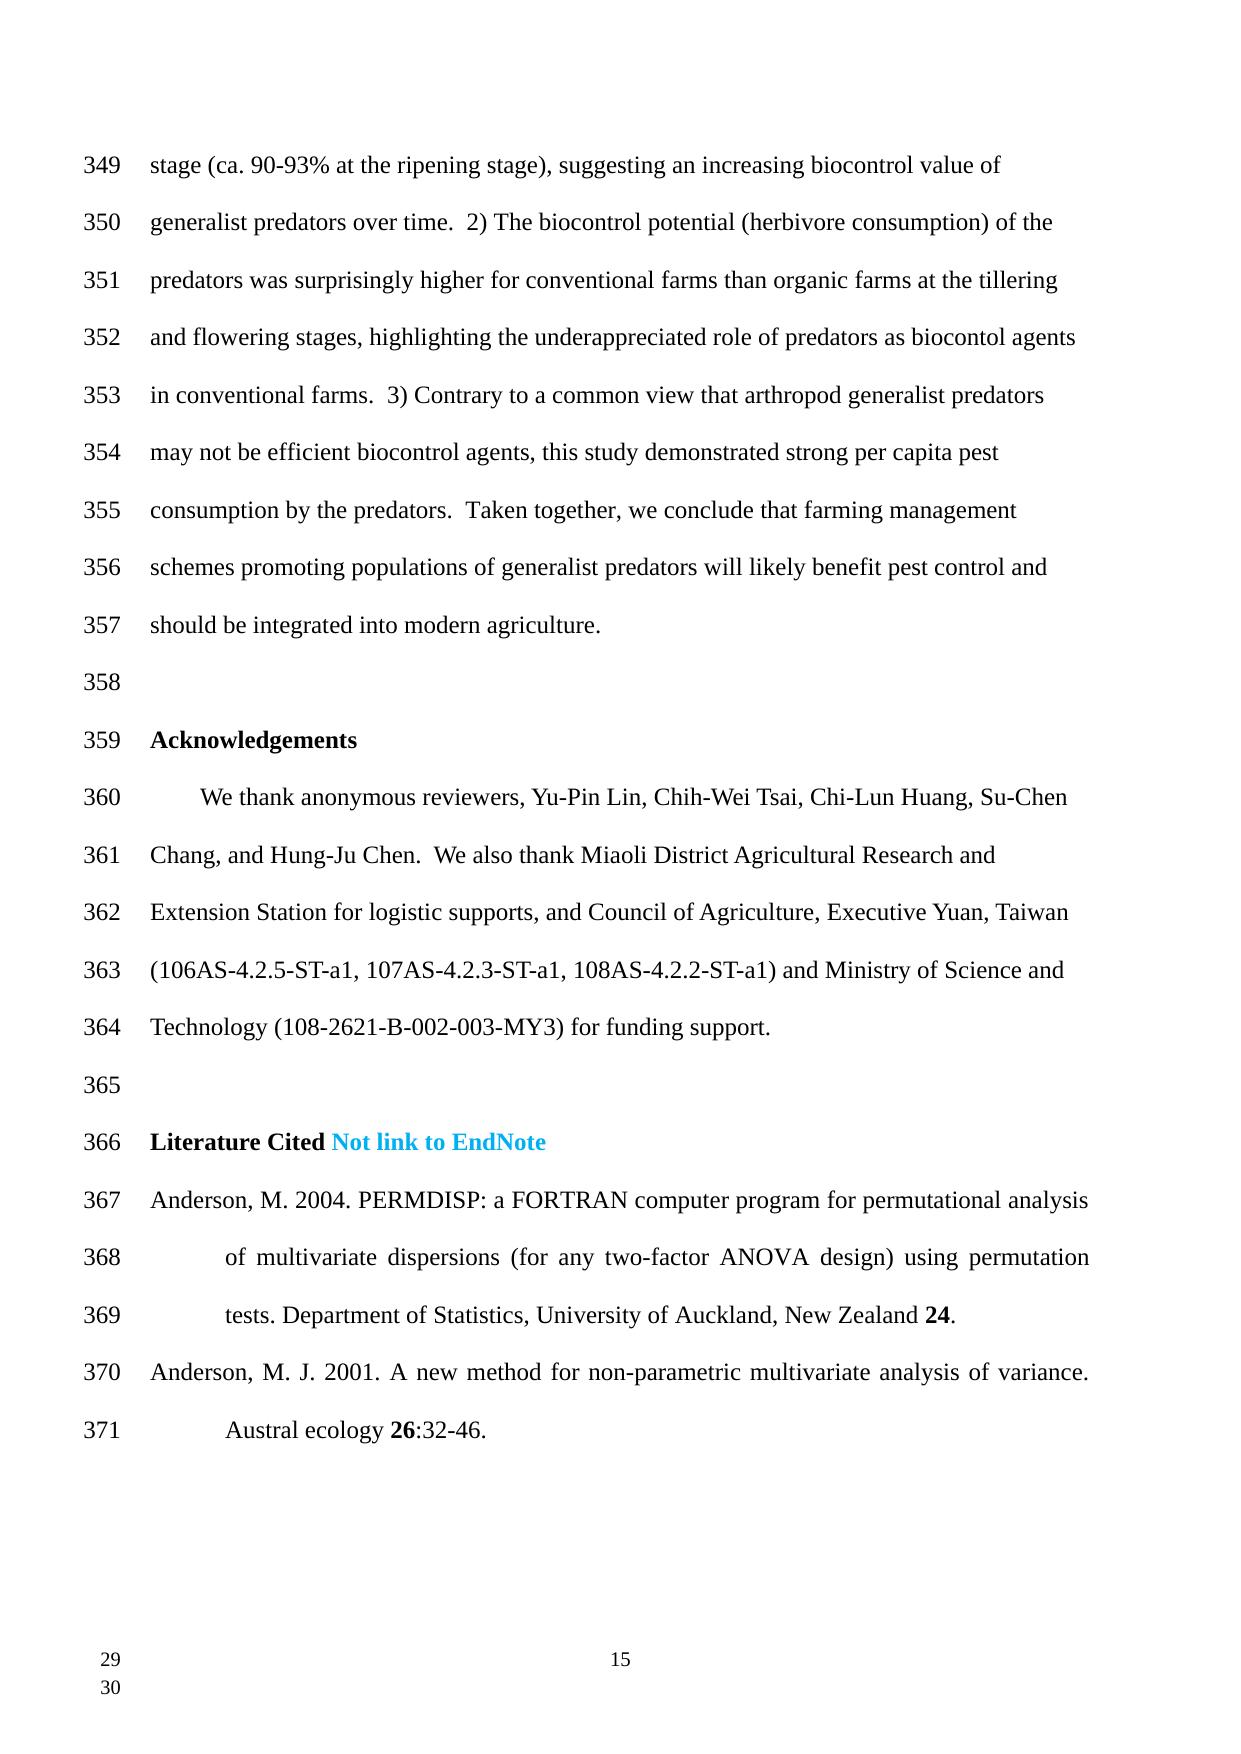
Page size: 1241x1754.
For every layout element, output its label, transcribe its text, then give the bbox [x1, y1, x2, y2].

text Anderson, M. 2004. PERMDISP: a FORTRAN computer program for permutational analysis of multivariate dispersions (for any two-factor ANOVA design) using permutation tests. Department of Statistics, University of Auckland, New Zealand 24. [150, 1185, 1090, 1329]
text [150, 150, 1091, 639]
text Anderson, M. J. 2001. A new method for non‐parametric multivariate analysis of variance. Austral ecology 26:32-46. [150, 1357, 1090, 1444]
text Acknowledgements [150, 725, 1090, 754]
text We thank anonymous reviewers, Yu-Pin Lin, Chih-Wei Tsai, Chi-Lun Huang, Su-Chen Chang, and Hung-Ju Chen. We also thank Miaoli District Agricultural Research and Extension Station for logistic supports, and Council of Agriculture, Executive Yuan, Taiwan (106AS-4.2.5-ST-a1, 107AS-4.2.3-ST-a1, 108AS-4.2.2-ST-a1) and Ministry of Science and Technology (108-2621-B-002-003-MY3) for funding support. [150, 782, 1091, 1041]
text Literature Cited Not link to EndNote [150, 1127, 1090, 1156]
